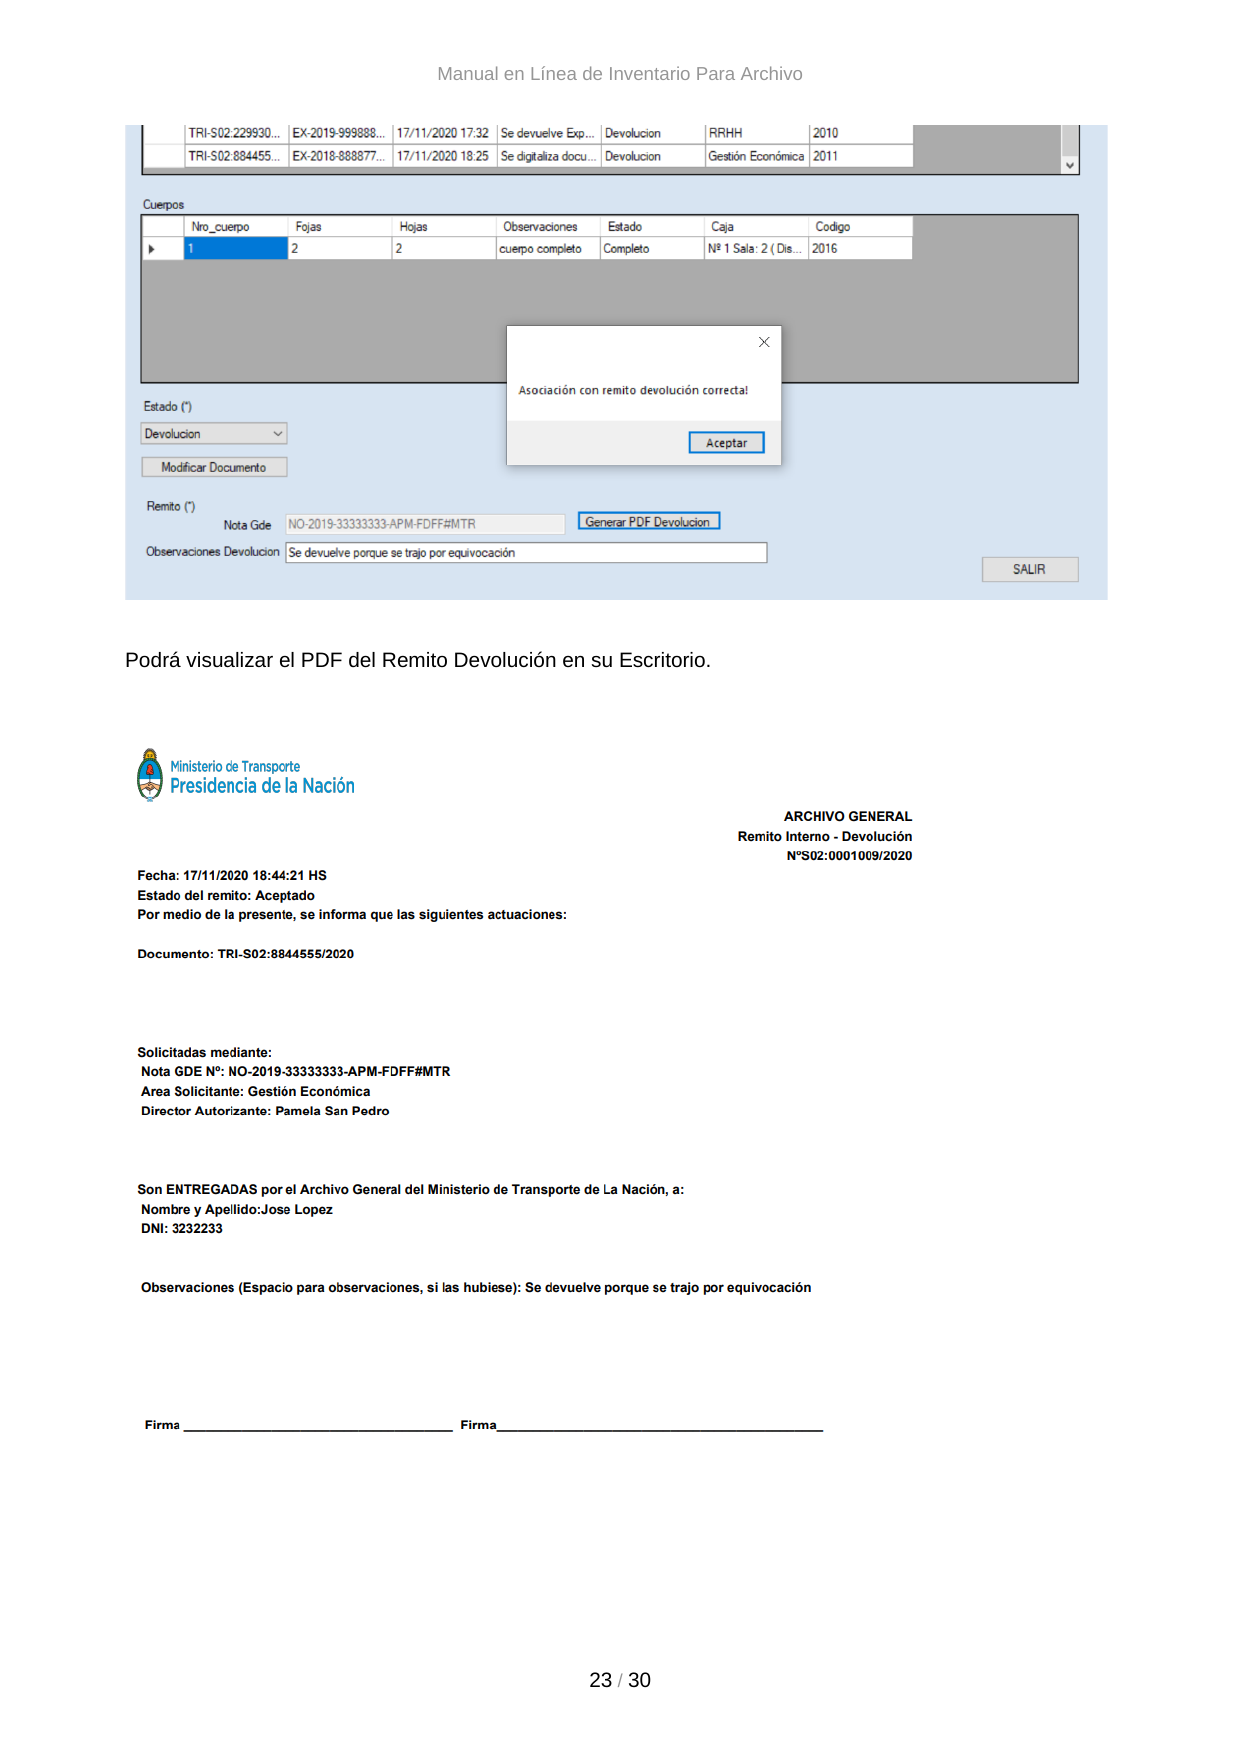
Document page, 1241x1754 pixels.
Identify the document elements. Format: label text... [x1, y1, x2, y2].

text Podrá visualizar el PDF del Remito Devolución en su Escritorio. [125, 648, 1115, 672]
picture [125, 695, 924, 1532]
picture [125, 125, 1108, 600]
